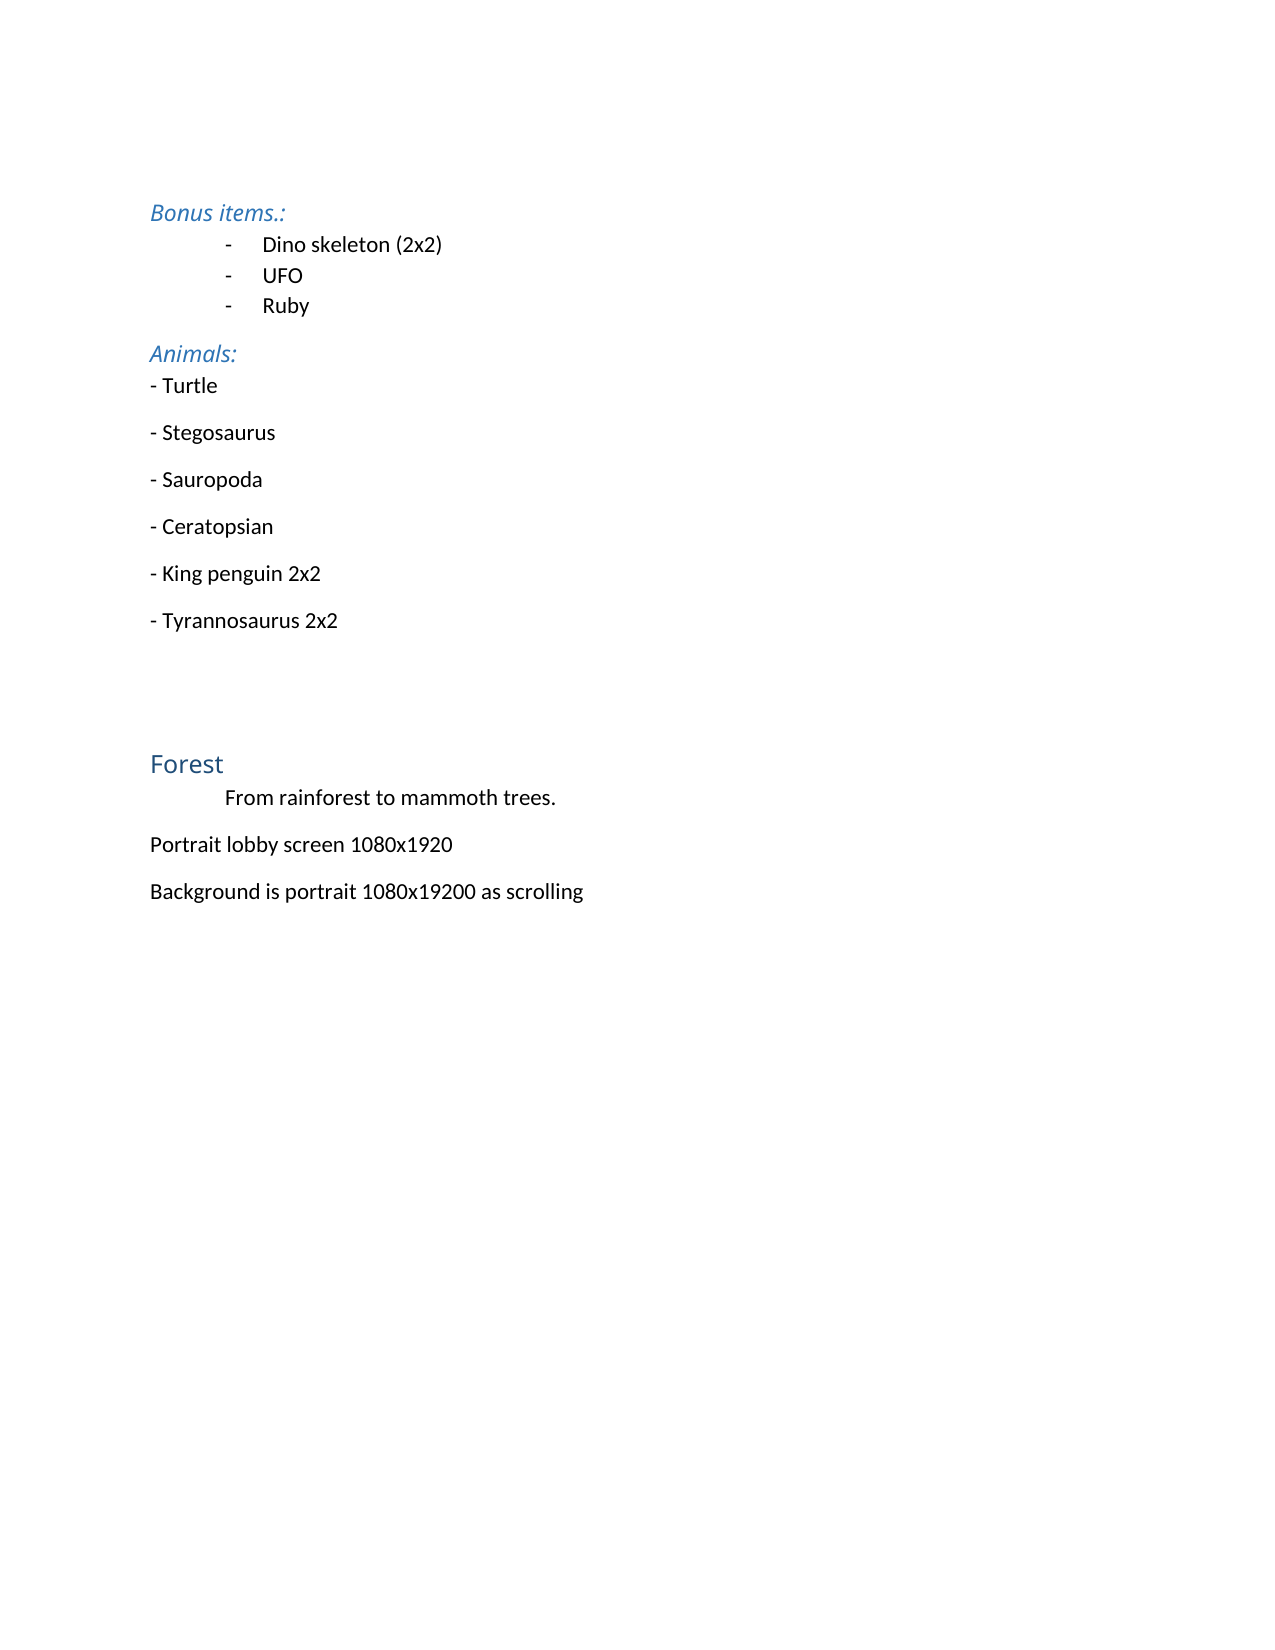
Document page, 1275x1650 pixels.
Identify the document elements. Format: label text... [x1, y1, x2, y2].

list UFO [225, 261, 1125, 289]
list Ruby [225, 291, 1125, 319]
text - King penguin 2x2 [150, 559, 1125, 587]
subtitle Animals: [150, 338, 1125, 369]
text Background is portrait 1080x19200 as scrolling [150, 877, 1125, 905]
subtitle Forest [150, 747, 1125, 781]
text From rainforest to mammoth trees. [150, 783, 1125, 811]
text - Stegosaurus [150, 418, 1125, 447]
text - Tyrannosaurus 2x2 [150, 606, 1125, 634]
list Dino skeleton (2x2) [225, 231, 1125, 259]
text Portrait lobby screen 1080x1920 [150, 830, 1125, 858]
text - Sauropoda [150, 465, 1125, 493]
subtitle Bonus items.: [150, 197, 1125, 228]
text - Turtle [150, 372, 1125, 400]
text - Ceratopsian [150, 512, 1125, 540]
